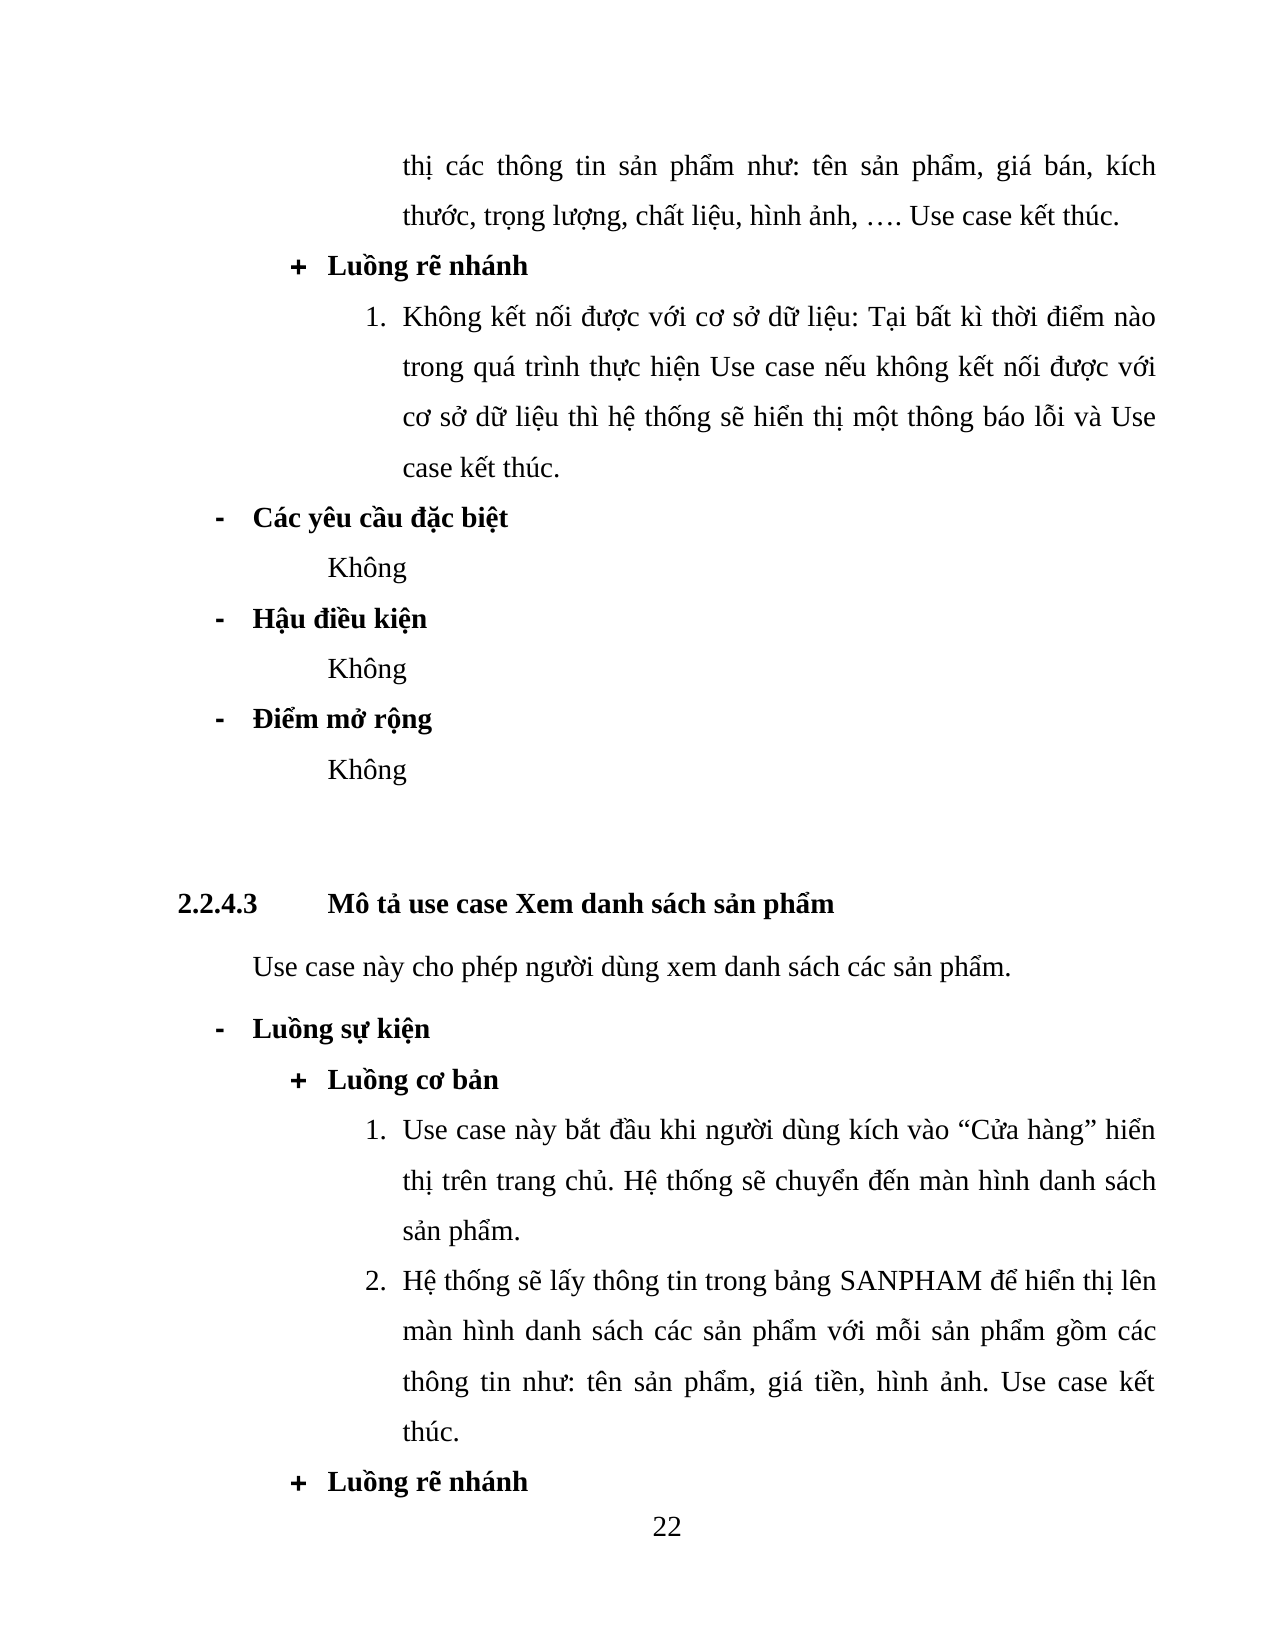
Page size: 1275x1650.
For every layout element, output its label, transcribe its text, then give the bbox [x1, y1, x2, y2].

list Luồng cơ bản [290, 1062, 1157, 1096]
list Không kết nối được với cơ sở dữ liệu: Tại bất kì thời điểm nào trong quá trình thực hiện Use case nếu không kết nối được với cơ sở dữ liệu thì hệ thống sẽ hiển thị một thông báo lỗi và Use case kết thúc. [365, 299, 1157, 483]
list Use case này bắt đầu khi người dùng kích vào “Cửa hàng” hiển thị trên trang chủ. Hệ thống sẽ chuyển đến màn hình danh sách sản phẩm. [365, 1112, 1157, 1246]
list Luồng rẽ nhánh [290, 1464, 1157, 1498]
list Hậu điều kiện [215, 601, 1157, 634]
subtitle Mô tả use case Xem danh sách sản phẩm [177, 886, 1157, 919]
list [365, 148, 1157, 232]
list Không [327, 651, 1157, 685]
list Điểm mở rộng [215, 701, 1157, 735]
list Hệ thống sẽ lấy thông tin trong bảng SANPHAM để hiển thị lên màn hình danh sách các sản phẩm với mỗi sản phẩm gồm các thông tin như: tên sản phẩm, giá tiền, hình ảnh. Use case kết thúc. [365, 1263, 1157, 1448]
list Luồng rẽ nhánh [290, 248, 1157, 282]
list Các yêu cầu đặc biệt [215, 500, 1157, 534]
list Không [327, 550, 1157, 584]
list Luồng sự kiện [215, 1011, 1157, 1045]
list Không [327, 752, 1157, 785]
text Use case này cho phép người dùng xem danh sách các sản phẩm. [177, 949, 1157, 982]
